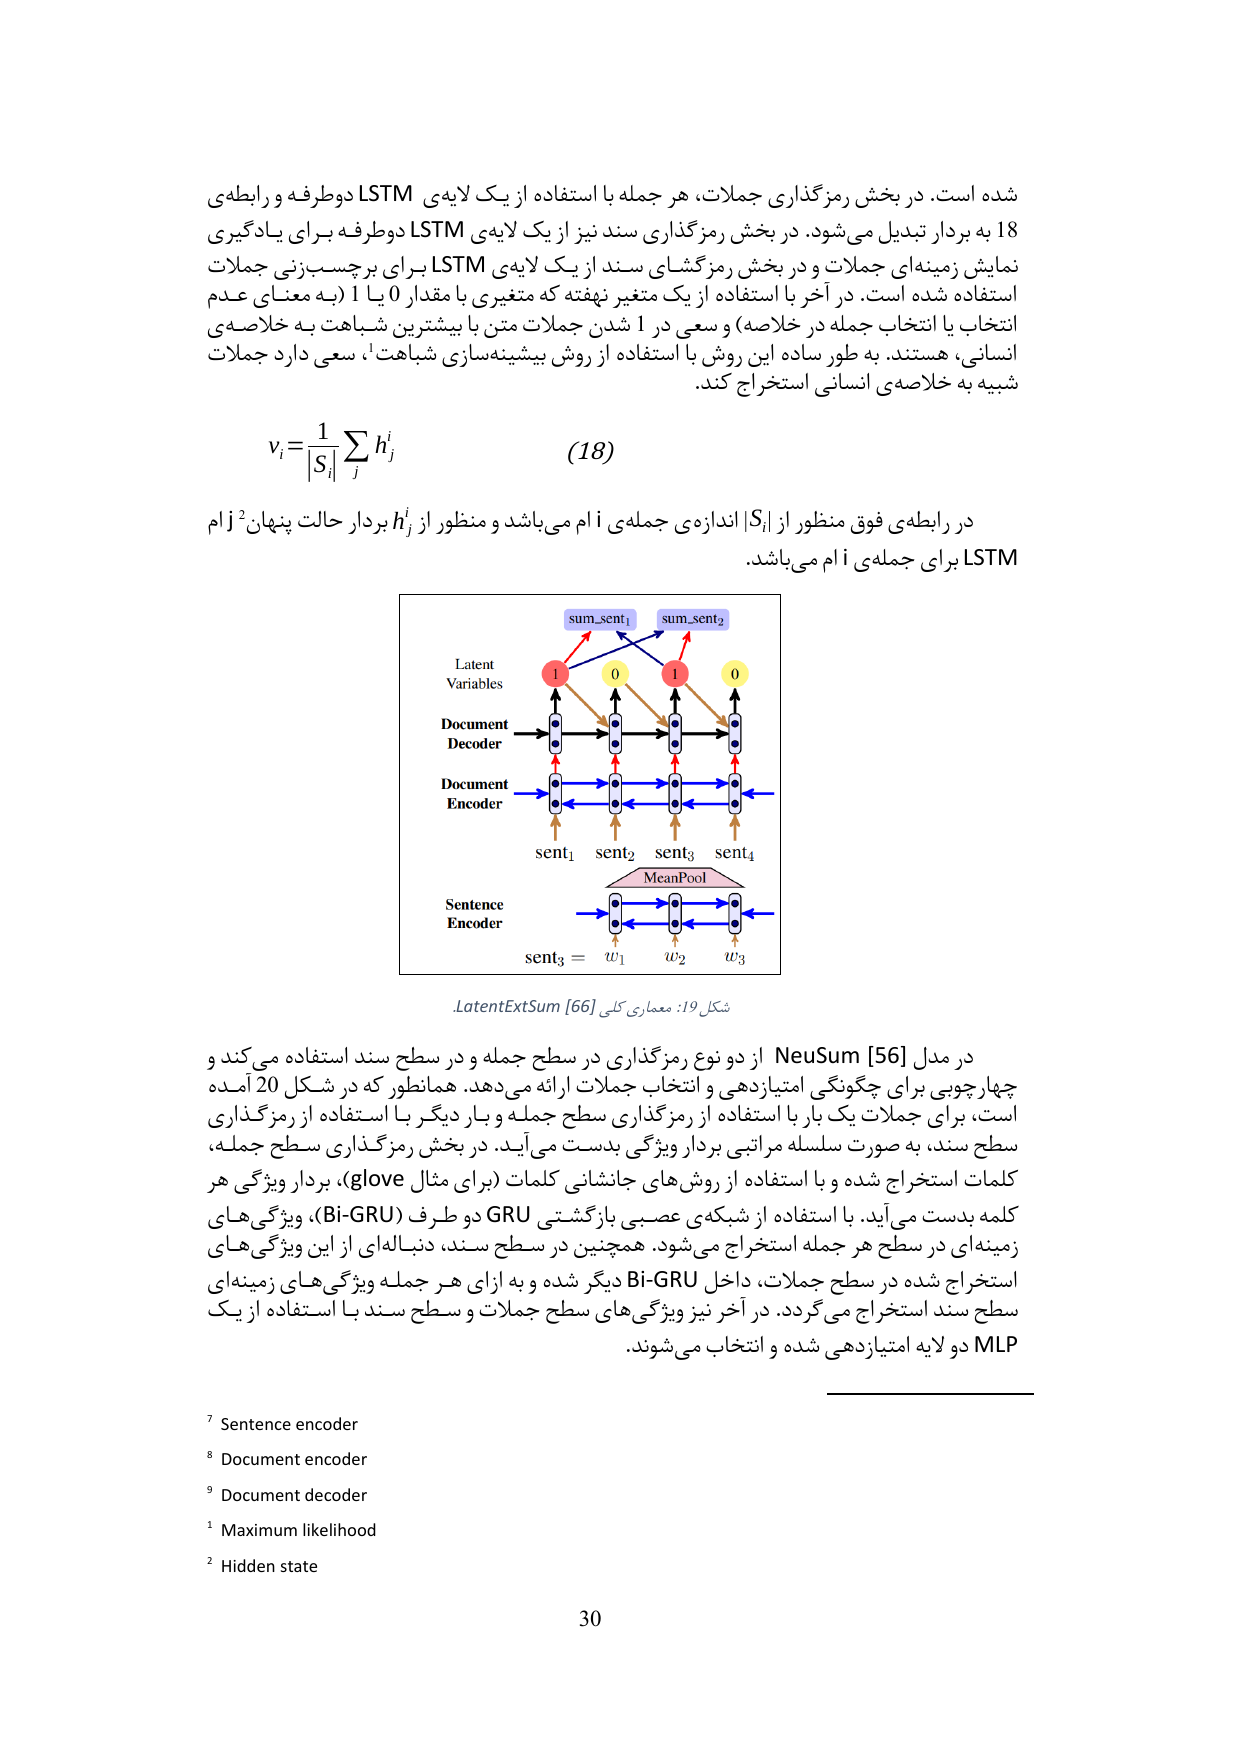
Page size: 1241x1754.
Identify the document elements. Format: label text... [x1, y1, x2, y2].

text شکل 19: معماری کلی LatentExtSum [66]. [207, 994, 1018, 1018]
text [207, 177, 1018, 399]
text در رابطه‌ی فوق منظور از || اندازه‌ی جمله‌ی i ام می‌باشد و منظور از بردار حالت پنهان j ام LSTM برای جمله‌ی i ام می‌باشد. [207, 502, 1018, 574]
picture [400, 595, 780, 974]
text در مدل NeuSum [56] از دو نوع رمزگذاری در سطح جمله و در سطح سند استفاده می‌کند و چهارچوبی برای چگونگی امتیازدهی و انتخاب جملات ارائه می‌دهد. همانطور که در شکل 20 آمده است، برای جملات یک بار با استفاده از رمزگذاری سطح جمله و بار دیگر با استفاده از رمزگذاری سطح سند، به صورت سلسله مراتبی بردار ویژگی بدست می‌آید. در بخش رمزگذاری سطح جمله، کلمات استخراج شده و با استفاده از روش‌های جانشانی کلمات (برای مثال glove)، بردار ویژگی هر کلمه بدست می‌آید. با استفاده از شبکه‌ی عصبی بازگشتی GRU دو طرف (Bi-GRU)، ویژگی‌های زمینه‌ای در سطح هر جمله استخراج می‌شود. همچنین در سطح سند، دنباله‌ای از این ویژگی‌های استخراج شده در سطح جملات، داخل Bi-GRU دیگر شده و به ازای هر جمله ویژگی‌های زمینه‌ای سطح سند استخراج می‌گردد. در آخر نیز ویژگی‌های سطح جملات و سطح سند با استفاده از یک MLP دو لایه امتیازدهی شده و انتخاب می‌شوند. [207, 1039, 1018, 1361]
text (18) [222, 417, 1033, 483]
